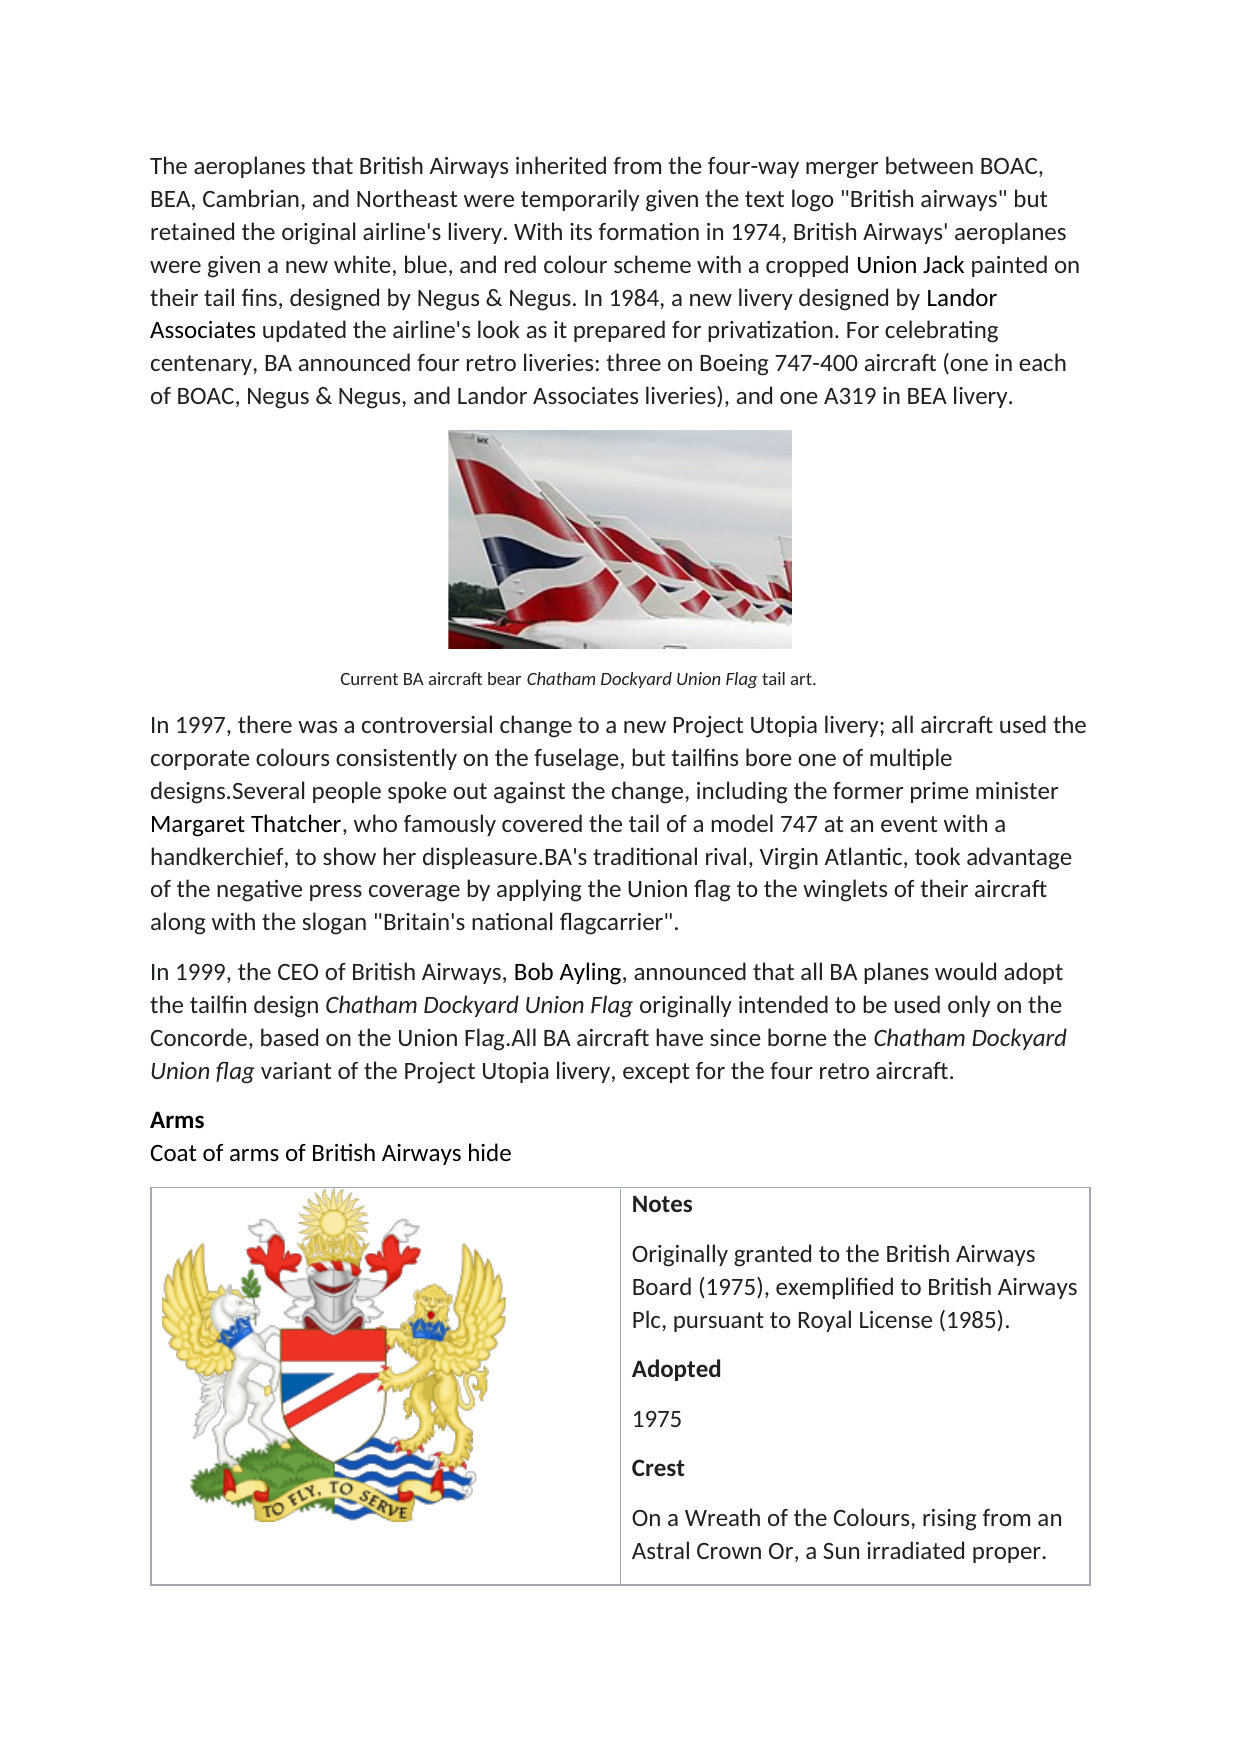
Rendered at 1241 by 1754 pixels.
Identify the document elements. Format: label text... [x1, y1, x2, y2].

text Current BA aircraft bear Chatham Dockyard Union Flag tail art. [150, 668, 1090, 691]
text In 1999, the CEO of British Airways, Bob Ayling, announced that all BA planes would adopt the tailfin design Chatham Dockyard Union Flag originally intended to be used only on the Concorde, based on the Union Flag.All BA aircraft have since borne the Chatham Dockyard Union flag variant of the Project Utopia livery, except for the four retro aircraft. [150, 956, 1090, 1085]
text The aeroplanes that British Airways inherited from the four-way merger between BOAC, BEA, Cambrian, and Northeast were temporarily given the text logo "British airways" but retained the original airline's livery. With its formation in 1974, British Airways' aeroplanes were given a new white, blue, and red colour scheme with a cropped Union Jack painted on their tail fins, designed by Negus & Negus. In 1984, a new livery designed by Landor Associates updated the airline's look as it prepared for privatization. For celebrating centenary, BA announced four retro liveries: three on Boeing 747-400 aircraft (one in each of BOAC, Negus & Negus, and Landor Associates liveries), and one A319 in BEA livery. [150, 150, 1090, 411]
table_header [152, 1188, 620, 1584]
text Coat of arms of British Airways hide [150, 1137, 1090, 1168]
picture [162, 1188, 506, 1522]
subtitle Arms [150, 1104, 1090, 1135]
text In 1997, there was a controversial change to a new Project Utopia livery; all aircraft used the corporate colours consistently on the fuselage, but tailfins bore one of multiple designs.Several people spoke out against the change, including the former prime minister Margaret Thatcher, who famously covered the tail of a model 747 at an event with a handkerchief, to show her displeasure.BA's traditional rival, Virgin Atlantic, took advantage of the negative press coverage by applying the Union flag to the winglets of their aircraft along with the slogan "Britain's national flagcarrier". [150, 709, 1090, 937]
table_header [621, 1188, 1089, 1584]
picture [448, 430, 792, 649]
